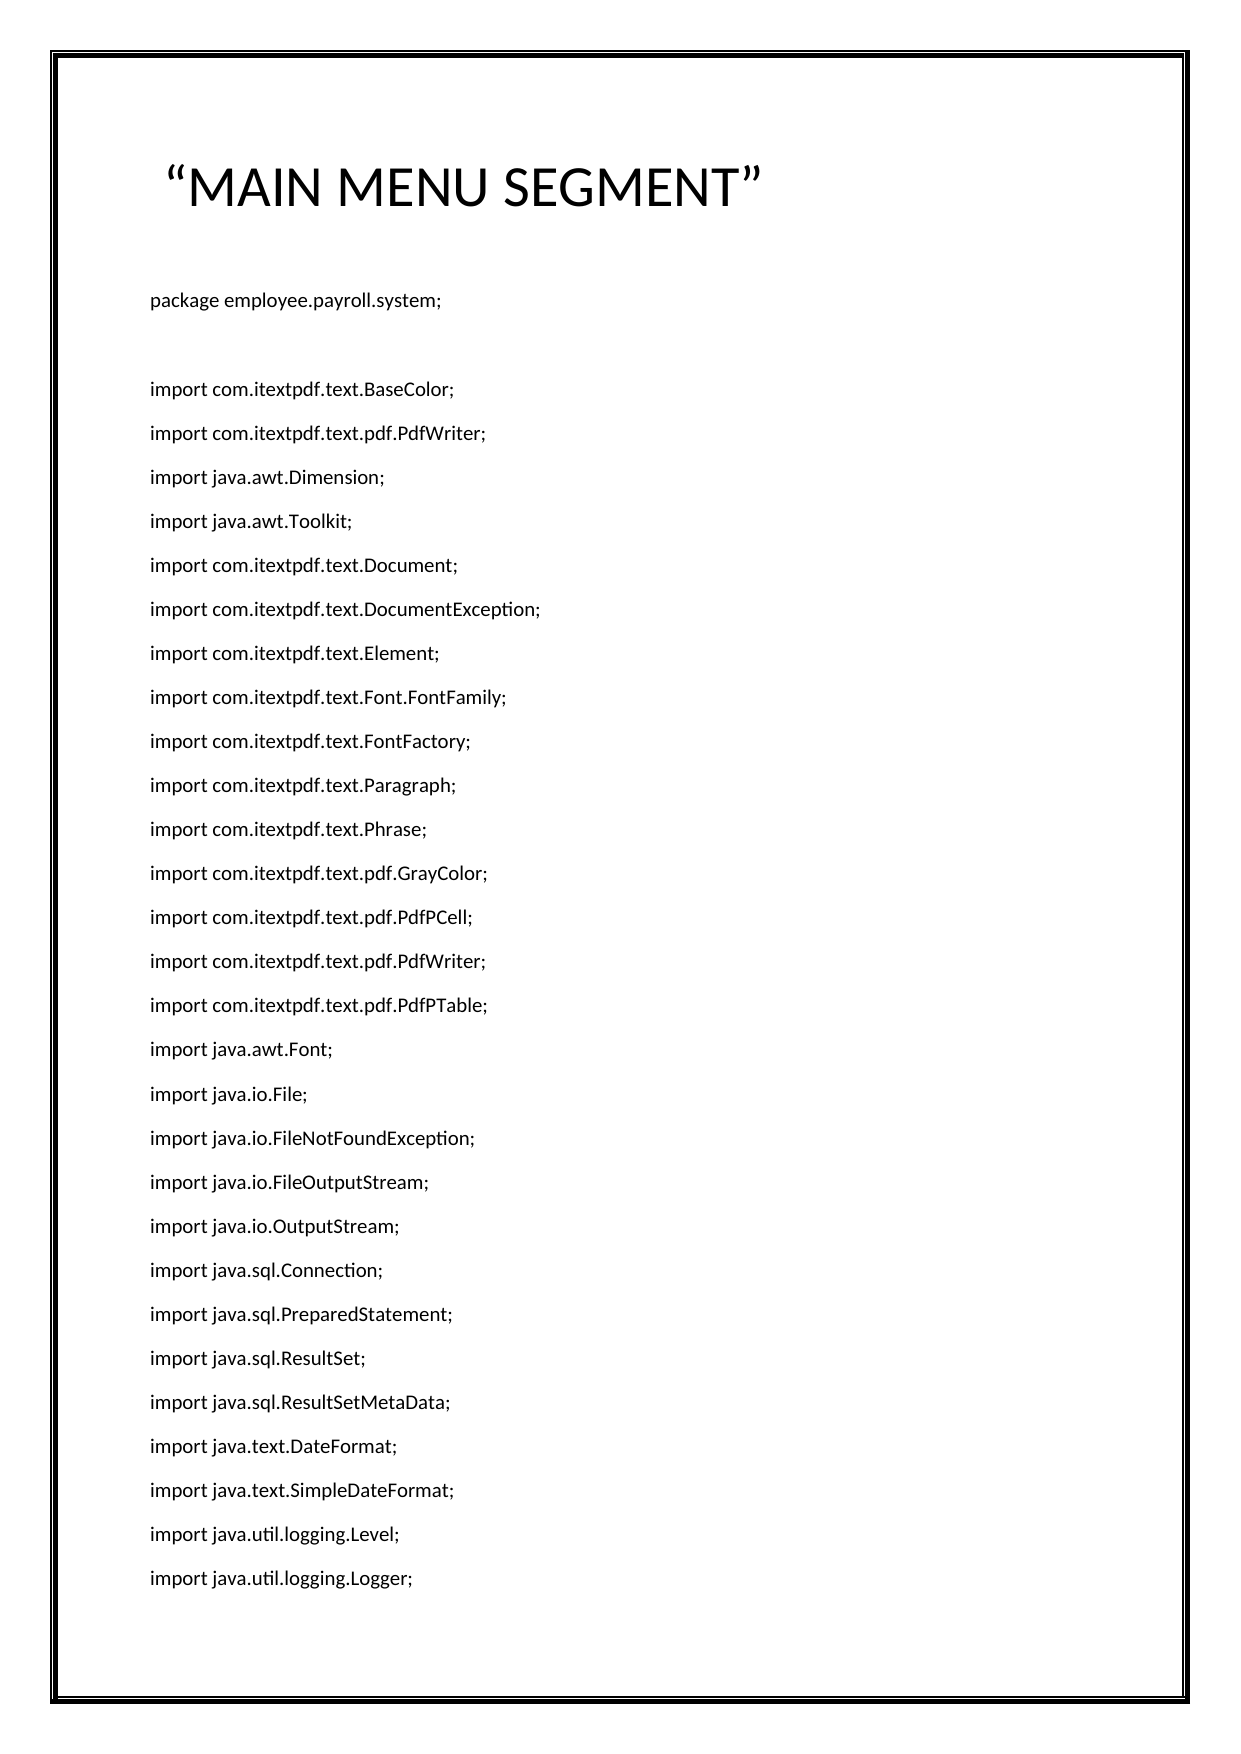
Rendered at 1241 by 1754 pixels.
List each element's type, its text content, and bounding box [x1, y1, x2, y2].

text import java.sql.Connection; [150, 1257, 1090, 1282]
text import com.itextpdf.text.pdf.PdfPTable; [150, 993, 1090, 1018]
text import java.text.DateFormat; [150, 1433, 1090, 1459]
text import java.sql.PreparedStatement; [150, 1301, 1090, 1326]
text import java.sql.ResultSet; [150, 1345, 1090, 1371]
text import com.itextpdf.text.pdf.PdfPCell; [150, 904, 1090, 930]
text import java.awt.Toolkit; [150, 508, 1090, 533]
text package employee.payroll.system; [150, 288, 1090, 313]
text import java.awt.Font; [150, 1037, 1090, 1062]
text import com.itextpdf.text.Paragraph; [150, 772, 1090, 798]
text import com.itextpdf.text.pdf.PdfWriter; [150, 948, 1090, 974]
text import java.util.logging.Level; [150, 1521, 1090, 1547]
text import com.itextpdf.text.pdf.PdfWriter; [150, 420, 1090, 445]
text import com.itextpdf.text.DocumentException; [150, 596, 1090, 621]
text import com.itextpdf.text.Phrase; [150, 816, 1090, 842]
text import java.sql.ResultSetMetaData; [150, 1389, 1090, 1414]
text import java.text.SimpleDateFormat; [150, 1477, 1090, 1503]
text import java.util.logging.Logger; [150, 1565, 1090, 1591]
text import java.io.FileNotFoundException; [150, 1125, 1090, 1150]
text import com.itextpdf.text.pdf.GrayColor; [150, 860, 1090, 886]
text import com.itextpdf.text.FontFactory; [150, 728, 1090, 754]
text import com.itextpdf.text.Document; [150, 552, 1090, 577]
text import java.awt.Dimension; [150, 464, 1090, 489]
text import com.itextpdf.text.BaseColor; [150, 376, 1090, 401]
text import com.itextpdf.text.Element; [150, 640, 1090, 666]
text import java.io.FileOutputStream; [150, 1169, 1090, 1194]
text import com.itextpdf.text.Font.FontFamily; [150, 684, 1090, 709]
text import java.io.OutputStream; [150, 1213, 1090, 1238]
text import java.io.File; [150, 1081, 1090, 1106]
text “MAIN MENU SEGMENT” [150, 150, 1090, 221]
